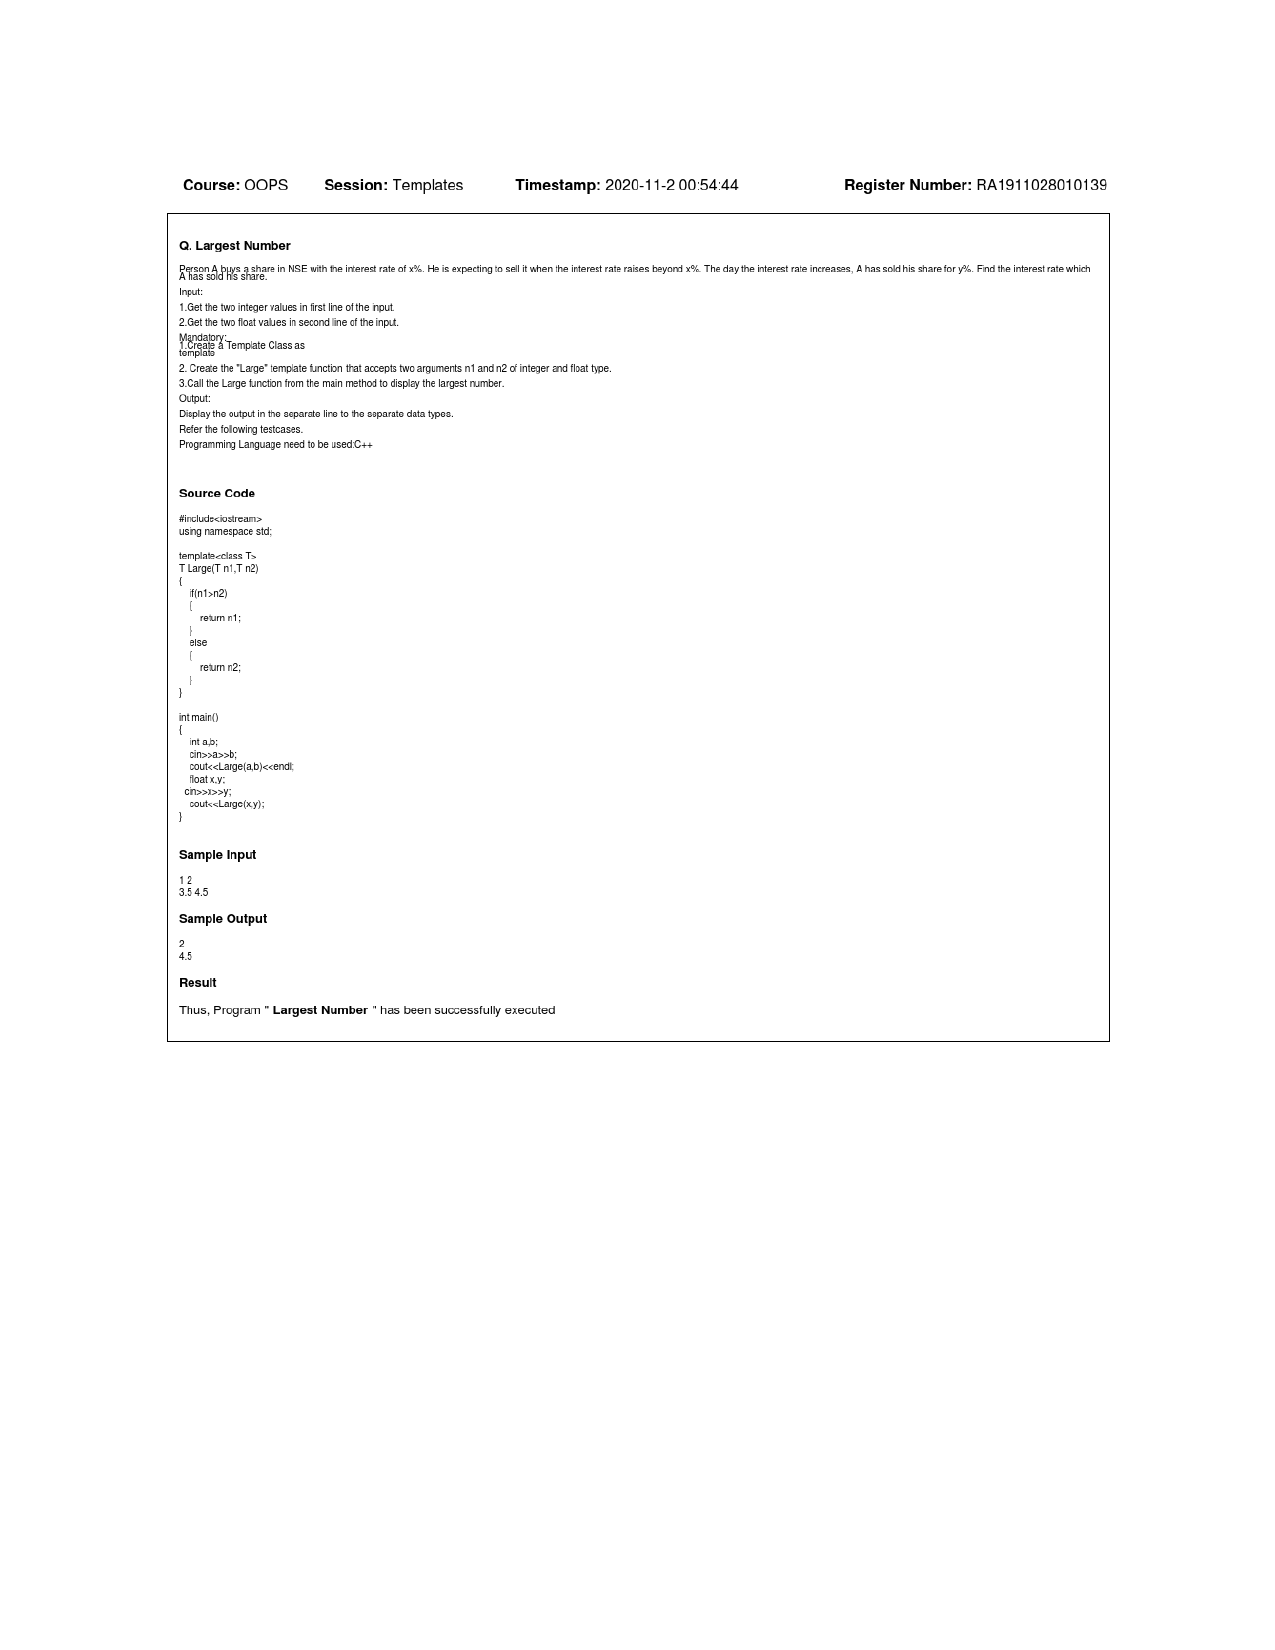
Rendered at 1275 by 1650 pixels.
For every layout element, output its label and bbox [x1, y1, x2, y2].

picture [150, 150, 1125, 1049]
